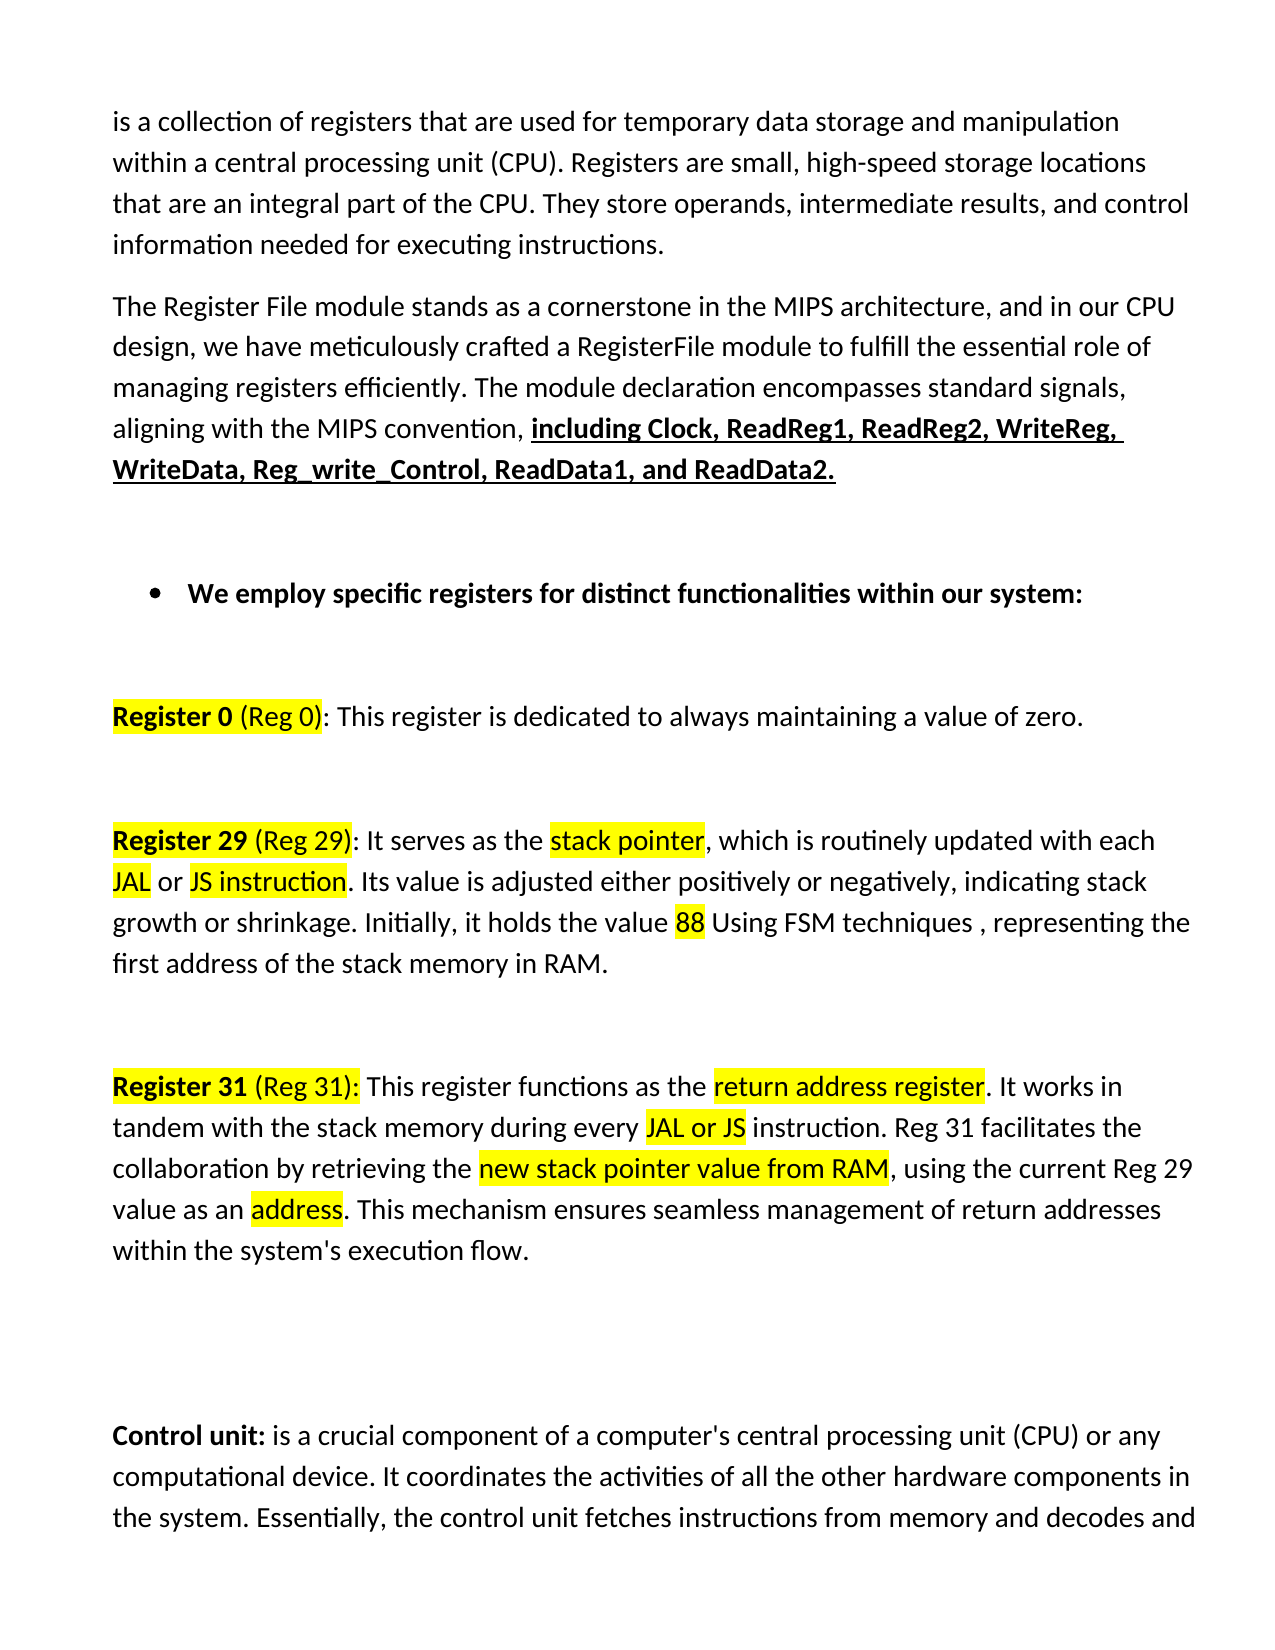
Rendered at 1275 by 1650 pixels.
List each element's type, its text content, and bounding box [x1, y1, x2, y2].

list We employ specific registers for distinct functionalities within our system: [150, 575, 1200, 611]
text is a collection of registers that are used for temporary data storage and manipulation within a central processing unit (CPU). Registers are small, high-speed storage locations that are an integral part of the CPU. They store operands, intermediate results, and control information needed for executing instructions. [112, 103, 1200, 261]
text Register 29 (Reg 29): It serves as the stack pointer, which is routinely updated with each JAL or JS instruction. Its value is adjusted either positively or negatively, indicating stack growth or shrinkage. Initially, it holds the value 88 Using FSM techniques , representing the first address of the stack memory in RAM. [112, 822, 1200, 980]
text Register 31 (Reg 31): This register functions as the return address register. It works in tandem with the stack memory during every JAL or JS instruction. Reg 31 facilitates the collaboration by retrieving the new stack pointer value from RAM, using the current Reg 29 value as an address. This mechanism ensures seamless management of return addresses within the system's execution flow. [112, 1068, 1200, 1268]
text Register 0 (Reg 0): This register is dedicated to always maintaining a value of zero. [112, 698, 1200, 734]
text The Register File module stands as a cornerstone in the MIPS architecture, and in our CPU design, we have meticulously crafted a RegisterFile module to fulfill the essential role of managing registers efficiently. The module declaration encompasses standard signals, aligning with the MIPS convention, including Clock, ReadReg1, ReadReg2, WriteReg, WriteData, Reg_write_Control, ReadData1, and ReadData2. [112, 288, 1200, 487]
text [112, 1417, 1200, 1535]
